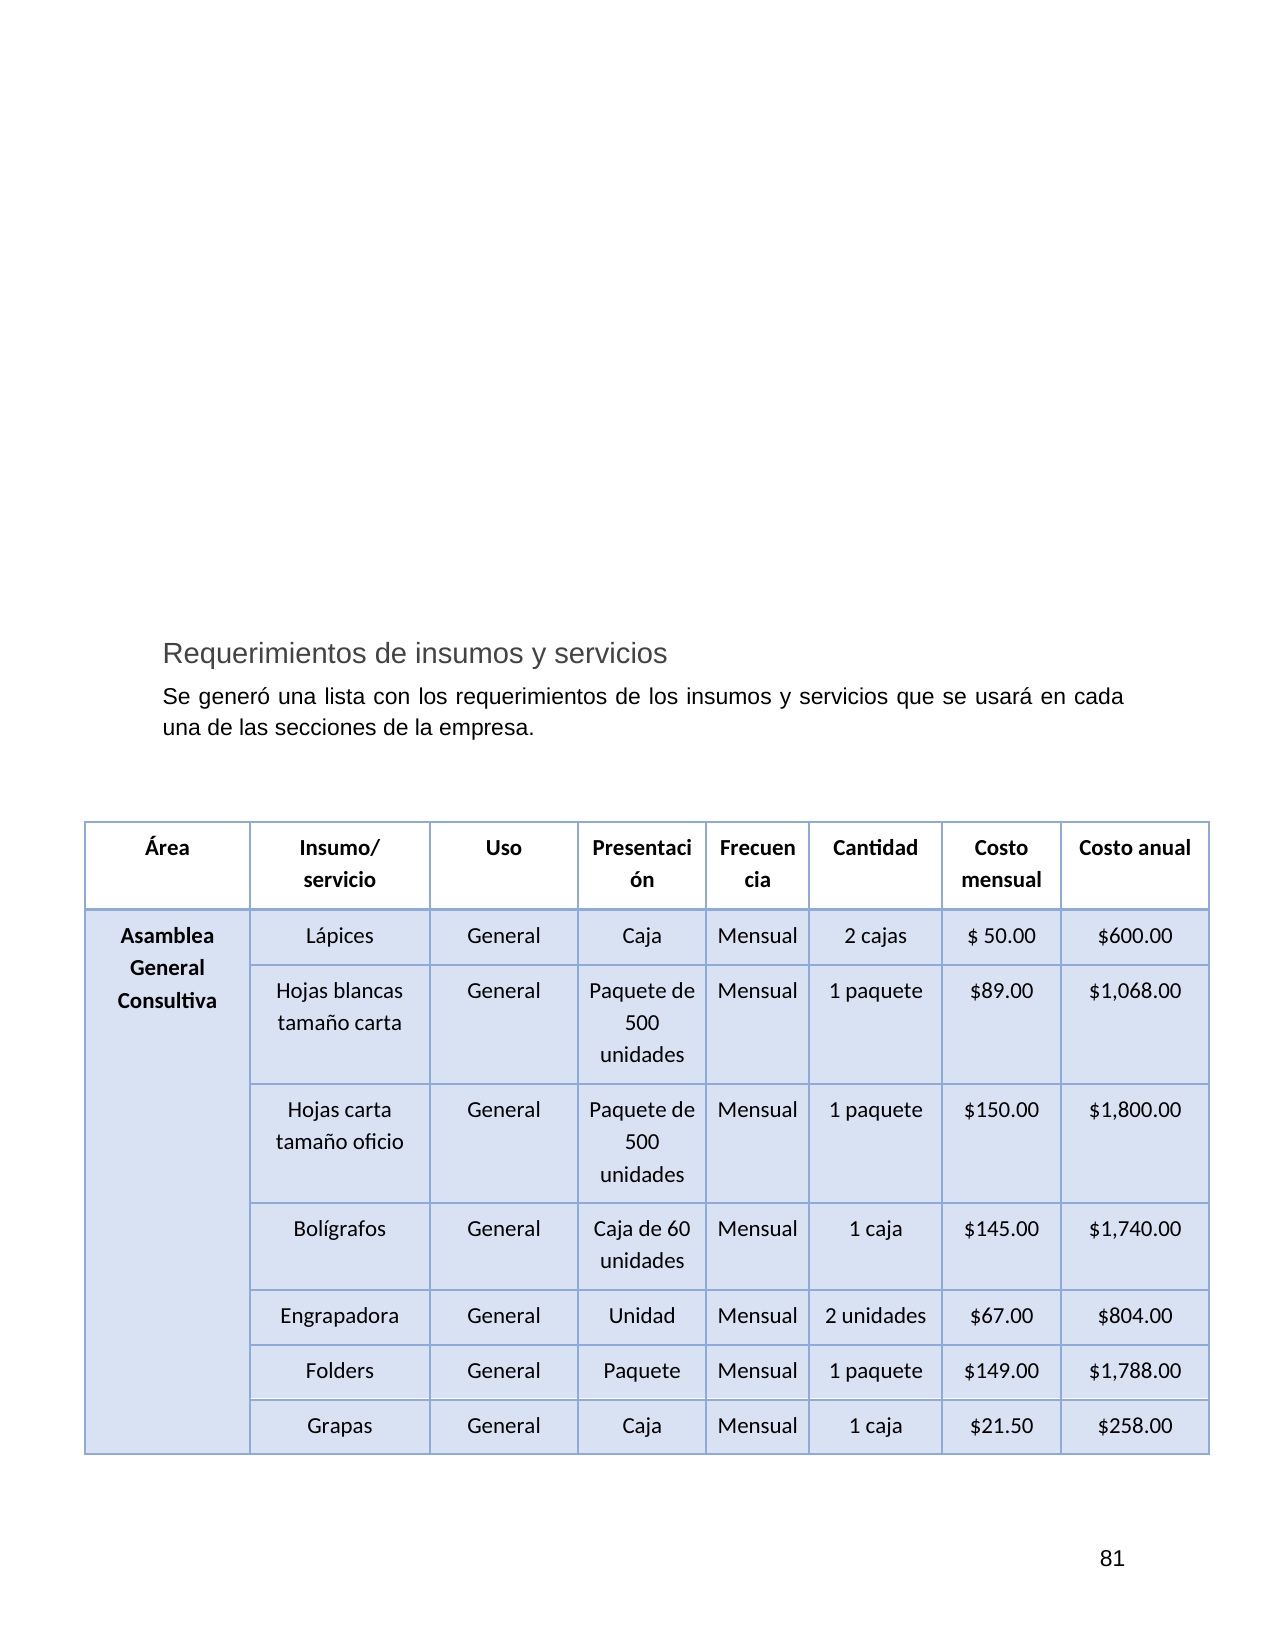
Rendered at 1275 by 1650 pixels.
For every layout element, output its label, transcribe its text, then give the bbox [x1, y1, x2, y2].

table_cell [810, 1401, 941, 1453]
subtitle Requerimientos de insumos y servicios [162, 636, 1125, 670]
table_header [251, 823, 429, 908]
text Se generó una lista con los requerimientos de los insumos y servicios que se usará en cada una de las secciones de la empresa. [162, 683, 1125, 740]
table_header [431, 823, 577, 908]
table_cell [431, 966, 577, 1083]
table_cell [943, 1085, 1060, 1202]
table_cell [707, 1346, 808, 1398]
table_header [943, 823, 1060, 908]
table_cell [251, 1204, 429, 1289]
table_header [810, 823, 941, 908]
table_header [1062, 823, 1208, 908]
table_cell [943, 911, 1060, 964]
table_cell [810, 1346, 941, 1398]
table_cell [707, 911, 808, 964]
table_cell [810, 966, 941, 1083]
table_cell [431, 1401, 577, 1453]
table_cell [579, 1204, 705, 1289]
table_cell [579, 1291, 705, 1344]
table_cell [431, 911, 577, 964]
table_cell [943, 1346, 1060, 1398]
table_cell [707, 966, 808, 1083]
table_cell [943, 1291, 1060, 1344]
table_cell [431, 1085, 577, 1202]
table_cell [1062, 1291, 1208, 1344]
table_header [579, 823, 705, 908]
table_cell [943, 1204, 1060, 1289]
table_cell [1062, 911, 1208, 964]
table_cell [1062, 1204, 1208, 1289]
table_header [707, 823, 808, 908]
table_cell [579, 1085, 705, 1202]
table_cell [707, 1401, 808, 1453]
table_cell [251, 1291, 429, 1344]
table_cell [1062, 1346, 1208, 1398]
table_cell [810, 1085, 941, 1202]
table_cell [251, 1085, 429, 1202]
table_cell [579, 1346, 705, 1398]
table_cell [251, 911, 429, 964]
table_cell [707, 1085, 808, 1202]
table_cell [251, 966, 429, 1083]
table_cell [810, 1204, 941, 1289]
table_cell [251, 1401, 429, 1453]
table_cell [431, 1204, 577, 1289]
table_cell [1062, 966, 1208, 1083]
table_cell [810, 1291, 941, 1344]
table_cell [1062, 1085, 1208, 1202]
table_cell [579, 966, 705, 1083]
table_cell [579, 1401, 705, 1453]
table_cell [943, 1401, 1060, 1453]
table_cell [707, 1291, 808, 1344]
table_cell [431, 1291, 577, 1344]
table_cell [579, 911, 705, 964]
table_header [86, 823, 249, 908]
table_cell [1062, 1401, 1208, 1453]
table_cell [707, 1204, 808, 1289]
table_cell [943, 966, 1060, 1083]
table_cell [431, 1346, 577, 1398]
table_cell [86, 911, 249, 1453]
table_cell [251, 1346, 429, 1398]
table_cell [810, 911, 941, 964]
